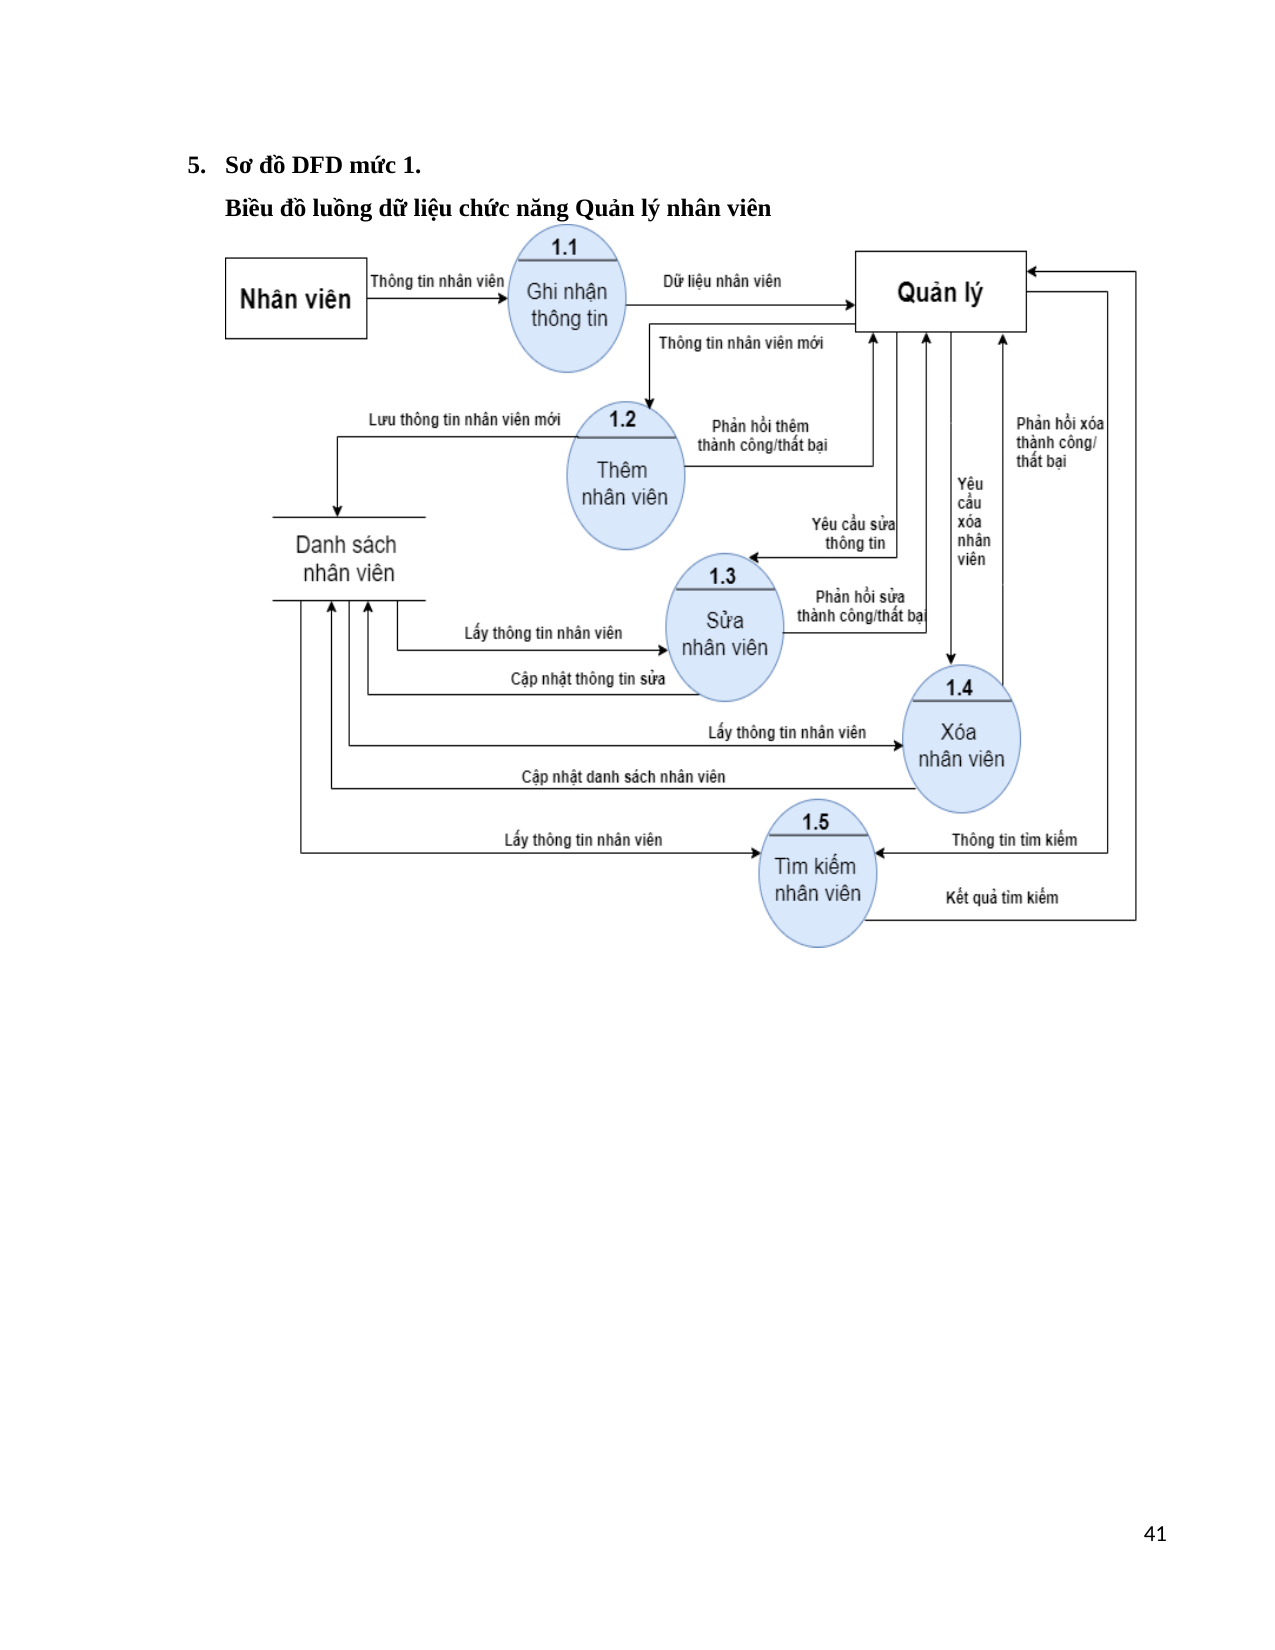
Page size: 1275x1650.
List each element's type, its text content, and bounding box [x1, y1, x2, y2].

picture [225, 224, 1146, 948]
list Biều đồ luồng dữ liệu chức năng Quản lý nhân viên [225, 193, 1167, 222]
list Sơ đồ DFD mức 1. [187, 150, 1167, 179]
